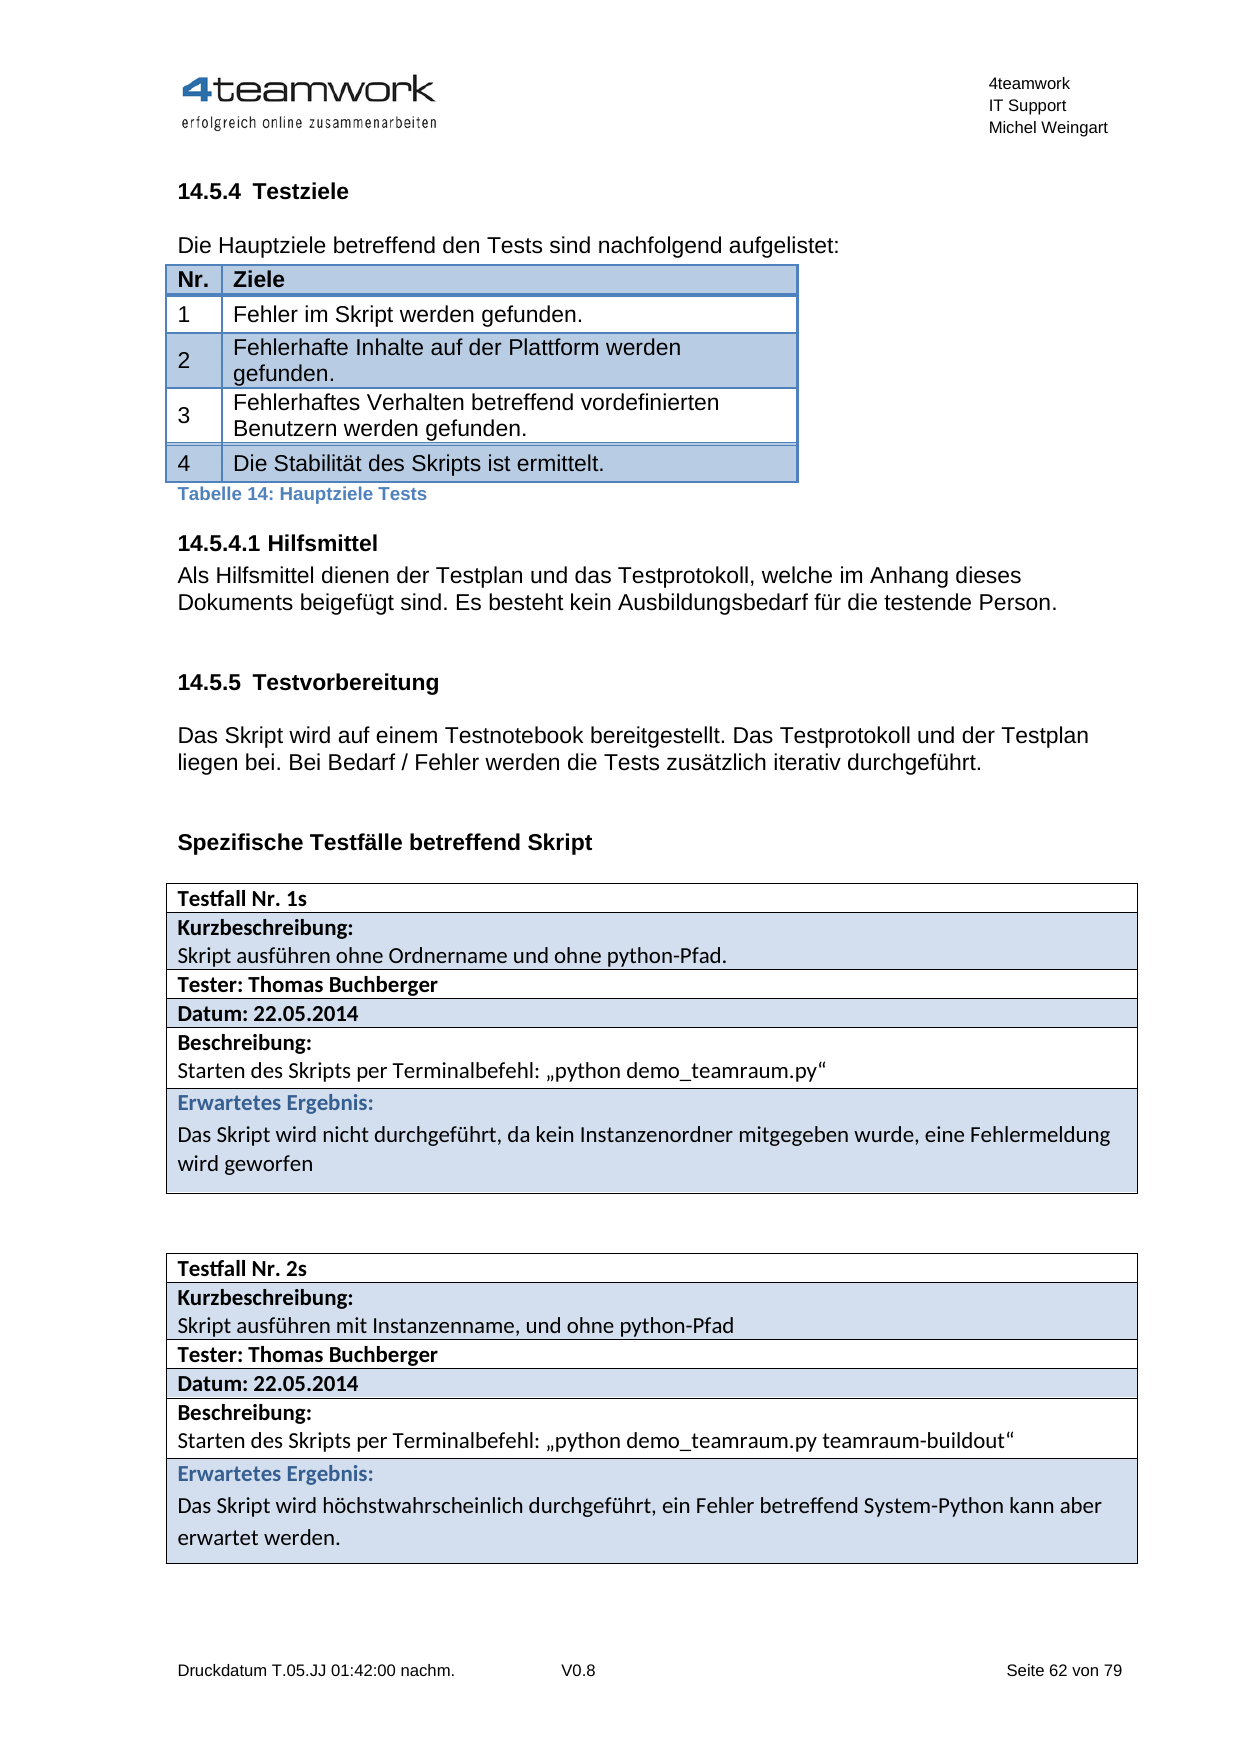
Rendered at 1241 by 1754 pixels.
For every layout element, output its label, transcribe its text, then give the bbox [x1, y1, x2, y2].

table_cell 2 [167, 334, 221, 387]
text Das Skript wird auf einem Testnotebook bereitgestellt. Das Testprotokoll und der Testplan liegen bei. Bei Bedarf / Fehler werden die Tests zusätzlich iterativ durchgeführt. [177, 722, 1122, 775]
table_cell Tester: Thomas Buchberger [167, 970, 1137, 998]
table_cell Tester: Thomas Buchberger [167, 1340, 1137, 1368]
subtitle Testziele [177, 178, 1122, 204]
text Tabelle : Hauptziele Tests [177, 483, 1122, 504]
table_cell Kurzbeschreibung: Skript ausführen ohne Ordnername und ohne python-Pfad. [167, 913, 1137, 969]
text Als Hilfsmittel dienen der Testplan und das Testprotokoll, welche im Anhang dieses Dokuments beigefügt sind. Es besteht kein Ausbildungsbedarf für die testende Person. [177, 562, 1122, 615]
table_cell Fehlerhafte Inhalte auf der Plattform werden gefunden. [223, 334, 796, 387]
table_cell Die Stabilität des Skripts ist ermittelt. [223, 446, 796, 481]
table_cell 3 [167, 389, 221, 442]
table_cell 4 [167, 446, 221, 481]
table_cell Beschreibung: Starten des Skripts per Terminalbefehl: „python demo_teamraum.py“ [167, 1028, 1137, 1087]
subtitle Hilfsmittel [177, 529, 1122, 556]
table_cell Datum: 22.05.2014 [167, 1369, 1137, 1397]
table_header Testfall Nr. 2s [167, 1254, 1137, 1282]
subtitle Die Hauptziele betreffend den Tests sind nachfolgend aufgelistet: [177, 232, 1122, 258]
table_cell Datum: 22.05.2014 [167, 999, 1137, 1027]
table_cell Kurzbeschreibung: Skript ausführen mit Instanzenname, und ohne python-Pfad [167, 1283, 1137, 1339]
table_cell Erwartetes Ergebnis: Das Skript wird nicht durchgeführt, da kein Instanzenordner mitgegeben wurde, eine Fehlermeldung wird geworfen [167, 1089, 1137, 1192]
table_cell Fehler im Skript werden gefunden. [223, 297, 796, 332]
subtitle Testvorbereitung [177, 669, 1122, 695]
subtitle Spezifische Testfälle betreffend Skript [177, 829, 1122, 856]
table_cell Fehlerhaftes Verhalten betreffend vordefinierten Benutzern werden gefunden. [223, 389, 796, 442]
table_header Ziele [223, 266, 796, 293]
table_cell Beschreibung: Starten des Skripts per Terminalbefehl: „python demo_teamraum.py teamraum-buildout“ [167, 1399, 1137, 1458]
table_header Testfall Nr. 1s [167, 884, 1137, 912]
table_cell 1 [167, 297, 221, 332]
table_cell Erwartetes Ergebnis: Das Skript wird höchstwahrscheinlich durchgeführt, ein Fehler betreffend System-Python kann aber erwartet werden. [167, 1459, 1137, 1563]
picture [177, 69, 440, 134]
table_header Nr. [167, 266, 221, 293]
